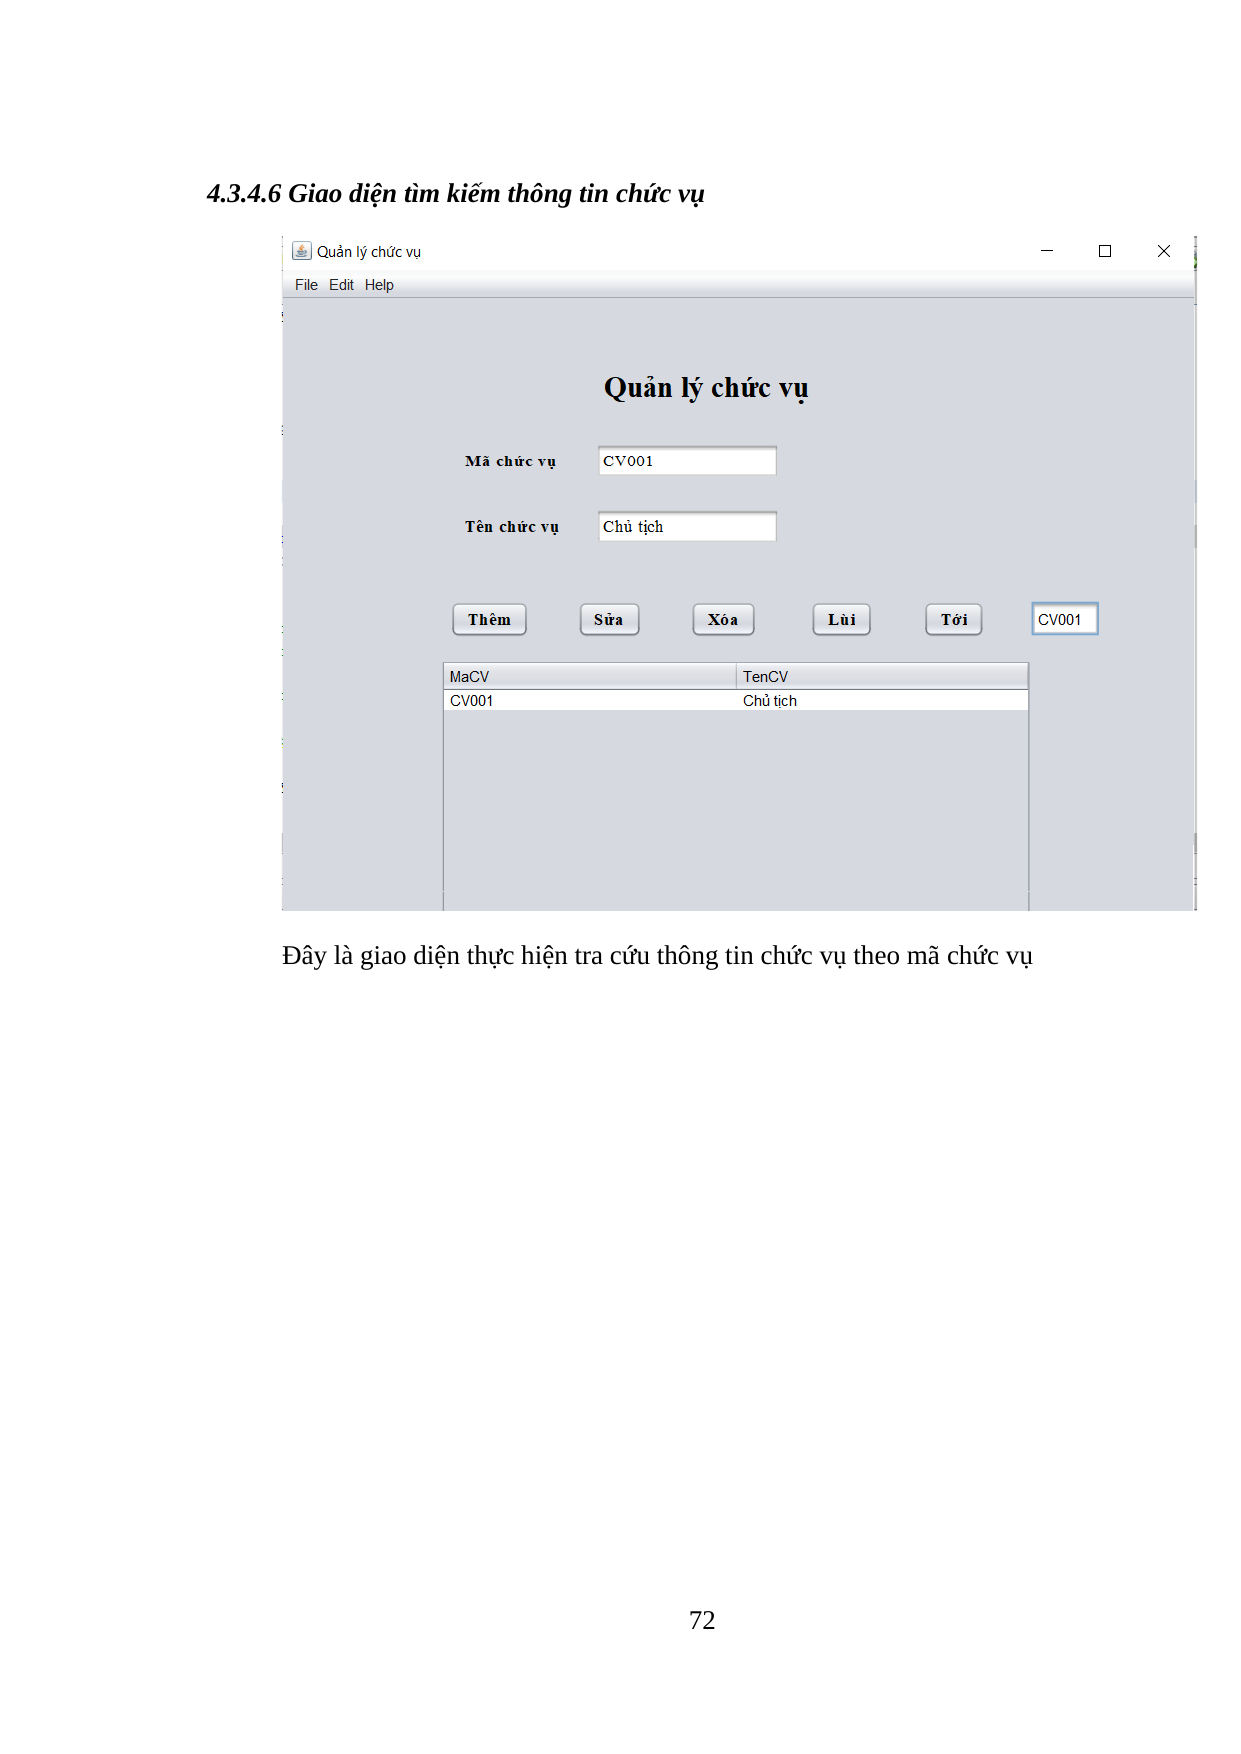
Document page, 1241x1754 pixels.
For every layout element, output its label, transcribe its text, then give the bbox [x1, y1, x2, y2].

subtitle 4.3.4.6 Giao diện tìm kiếm thông tin chức vụ [207, 177, 1122, 208]
picture [281, 236, 1198, 911]
text Đây là giao diện thực hiện tra cứu thông tin chức vụ theo mã chức vụ [207, 939, 1122, 970]
